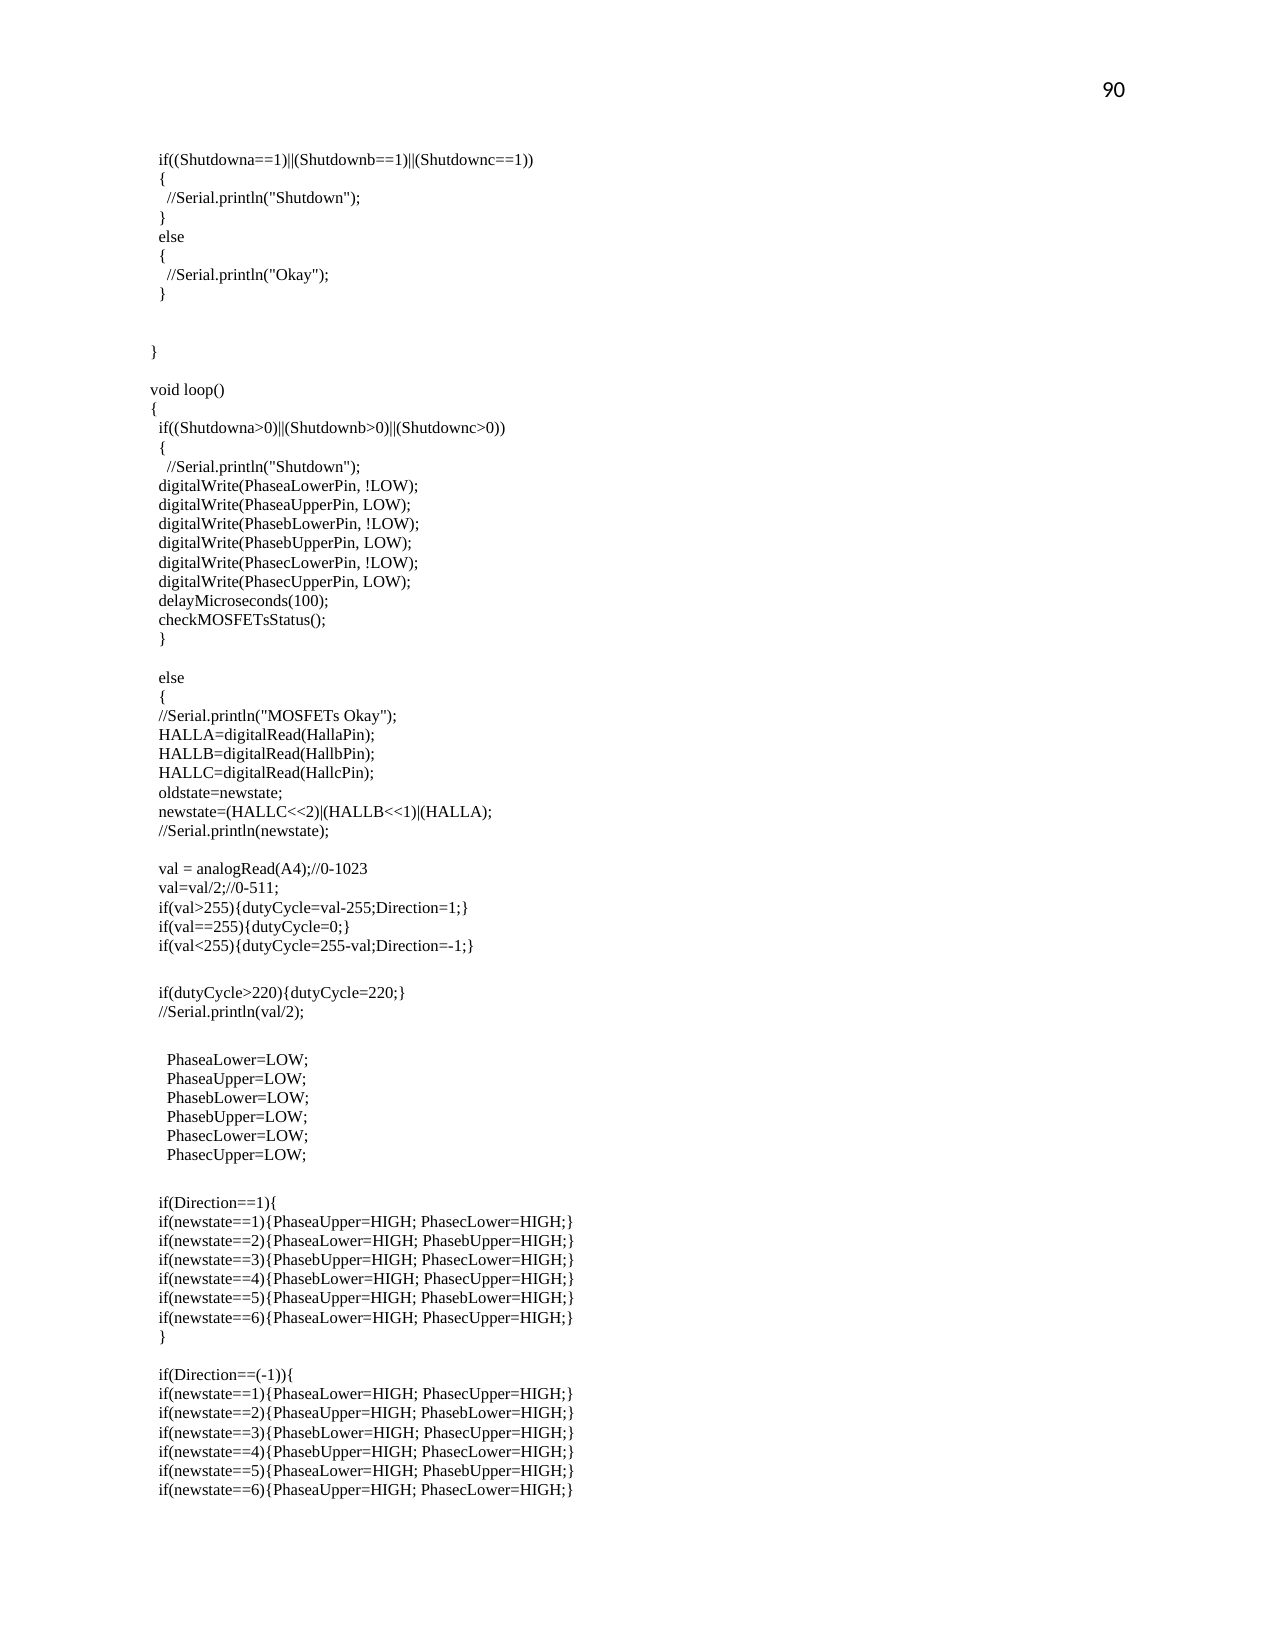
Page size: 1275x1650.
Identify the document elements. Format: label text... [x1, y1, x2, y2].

text if(newstate==3){PhasebLower=HIGH; PhasecUpper=HIGH;} [150, 1422, 1125, 1442]
text { [150, 687, 1125, 706]
text if(newstate==3){PhasebUpper=HIGH; PhasecLower=HIGH;} [150, 1250, 1125, 1269]
text if(newstate==4){PhasebUpper=HIGH; PhasecLower=HIGH;} [150, 1442, 1125, 1461]
text HALLB=digitalRead(HallbPin); [150, 744, 1125, 763]
text digitalWrite(PhaseaLowerPin, !LOW); [150, 476, 1125, 495]
text digitalWrite(PhasebLowerPin, !LOW); [150, 514, 1125, 533]
text PhasebUpper=LOW; [150, 1107, 1125, 1126]
text if(newstate==1){PhaseaUpper=HIGH; PhasecLower=HIGH;} [150, 1212, 1125, 1231]
text HALLA=digitalRead(HallaPin); [150, 725, 1125, 744]
text else [150, 227, 1125, 246]
text if(val>255){dutyCycle=val-255;Direction=1;} [150, 897, 1125, 917]
text } [150, 342, 1125, 361]
text } [150, 629, 1125, 648]
text //Serial.println(newstate); [150, 821, 1125, 840]
text else [150, 667, 1125, 687]
text if(newstate==6){PhaseaLower=HIGH; PhasecUpper=HIGH;} [150, 1307, 1125, 1327]
text PhasebLower=LOW; [150, 1088, 1125, 1107]
text //Serial.println("Shutdown"); [150, 188, 1125, 207]
text newstate=(HALLC<<2)|(HALLB<<1)|(HALLA); [150, 802, 1125, 821]
text val = analogRead(A4);//0-1023 [150, 859, 1125, 878]
text delayMicroseconds(100); [150, 591, 1125, 610]
text { [150, 437, 1125, 457]
text //Serial.println("Shutdown"); [150, 457, 1125, 476]
text if(newstate==4){PhasebLower=HIGH; PhasecUpper=HIGH;} [150, 1269, 1125, 1288]
text if(newstate==2){PhaseaLower=HIGH; PhasebUpper=HIGH;} [150, 1231, 1125, 1250]
text if((Shutdowna==1)||(Shutdownb==1)||(Shutdownc==1)) [150, 150, 1125, 169]
text if(val==255){dutyCycle=0;} [150, 917, 1125, 936]
text if(newstate==5){PhaseaUpper=HIGH; PhasebLower=HIGH;} [150, 1288, 1125, 1307]
text //Serial.println(val/2); [150, 1002, 1125, 1021]
text { [150, 246, 1125, 265]
text void loop() [150, 380, 1125, 399]
text if(newstate==6){PhaseaUpper=HIGH; PhasecLower=HIGH;} [150, 1480, 1125, 1499]
text PhaseaUpper=LOW; [150, 1068, 1125, 1088]
text if(Direction==1){ [150, 1192, 1125, 1212]
text //Serial.println("MOSFETs Okay"); [150, 706, 1125, 725]
text if(newstate==2){PhaseaUpper=HIGH; PhasebLower=HIGH;} [150, 1403, 1125, 1422]
text digitalWrite(PhasecUpperPin, LOW); [150, 572, 1125, 591]
text digitalWrite(PhasecLowerPin, !LOW); [150, 552, 1125, 572]
text if(newstate==1){PhaseaLower=HIGH; PhasecUpper=HIGH;} [150, 1384, 1125, 1403]
text PhasecUpper=LOW; [150, 1145, 1125, 1164]
text { [150, 169, 1125, 188]
text if(dutyCycle>220){dutyCycle=220;} [150, 983, 1125, 1002]
text HALLC=digitalRead(HallcPin); [150, 763, 1125, 782]
text } [150, 284, 1125, 303]
text checkMOSFETsStatus(); [150, 610, 1125, 629]
text PhasecLower=LOW; [150, 1126, 1125, 1145]
text PhaseaLower=LOW; [150, 1049, 1125, 1068]
text oldstate=newstate; [150, 782, 1125, 802]
text digitalWrite(PhaseaUpperPin, LOW); [150, 495, 1125, 514]
text if(val<255){dutyCycle=255-val;Direction=-1;} [150, 936, 1125, 955]
text } [150, 1327, 1125, 1346]
text //Serial.println("Okay"); [150, 265, 1125, 284]
text if(newstate==5){PhaseaLower=HIGH; PhasebUpper=HIGH;} [150, 1461, 1125, 1480]
text } [150, 207, 1125, 227]
text if(Direction==(-1)){ [150, 1365, 1125, 1384]
text val=val/2;//0-511; [150, 878, 1125, 897]
text digitalWrite(PhasebUpperPin, LOW); [150, 533, 1125, 552]
text if((Shutdowna>0)||(Shutdownb>0)||(Shutdownc>0)) [150, 418, 1125, 437]
text { [150, 399, 1125, 418]
